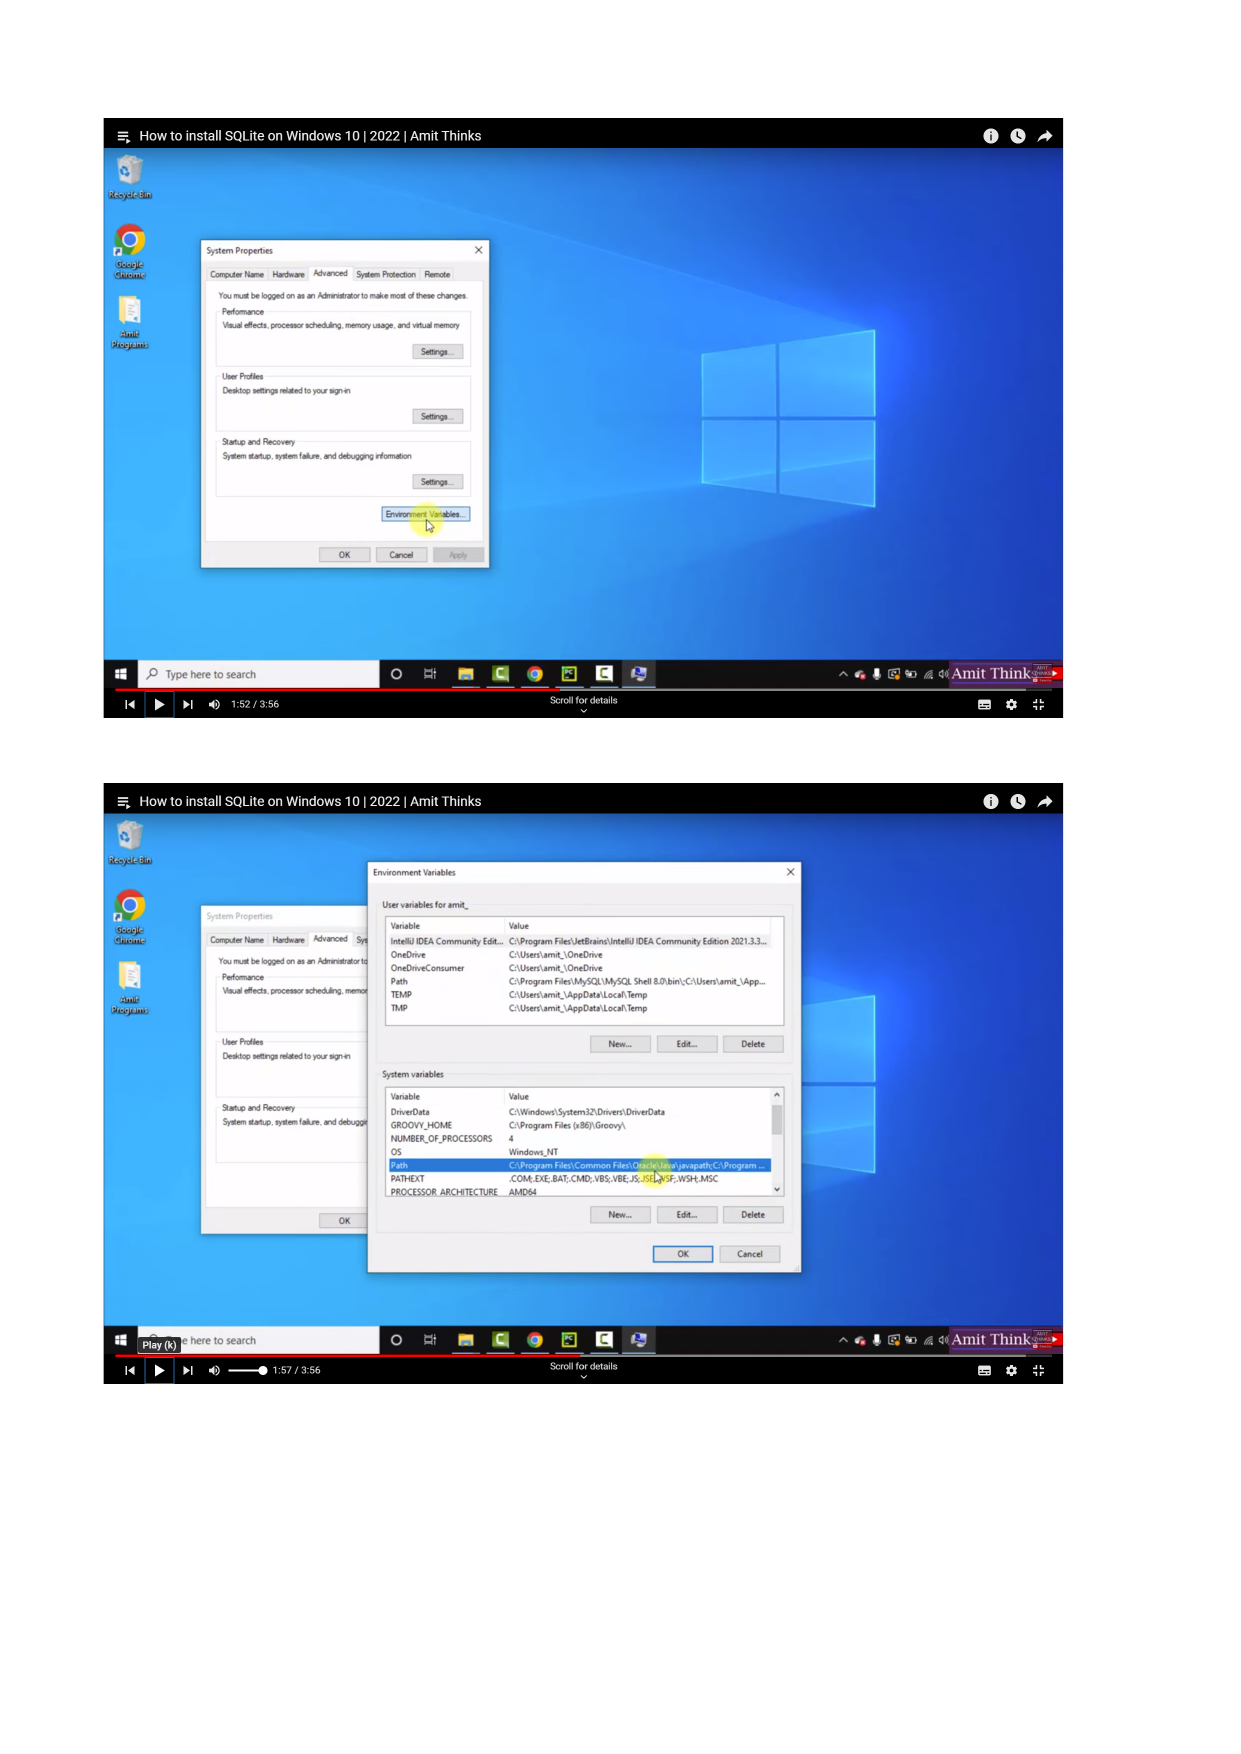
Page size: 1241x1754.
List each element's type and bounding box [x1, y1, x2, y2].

picture [103, 783, 1064, 1384]
picture [103, 118, 1064, 718]
